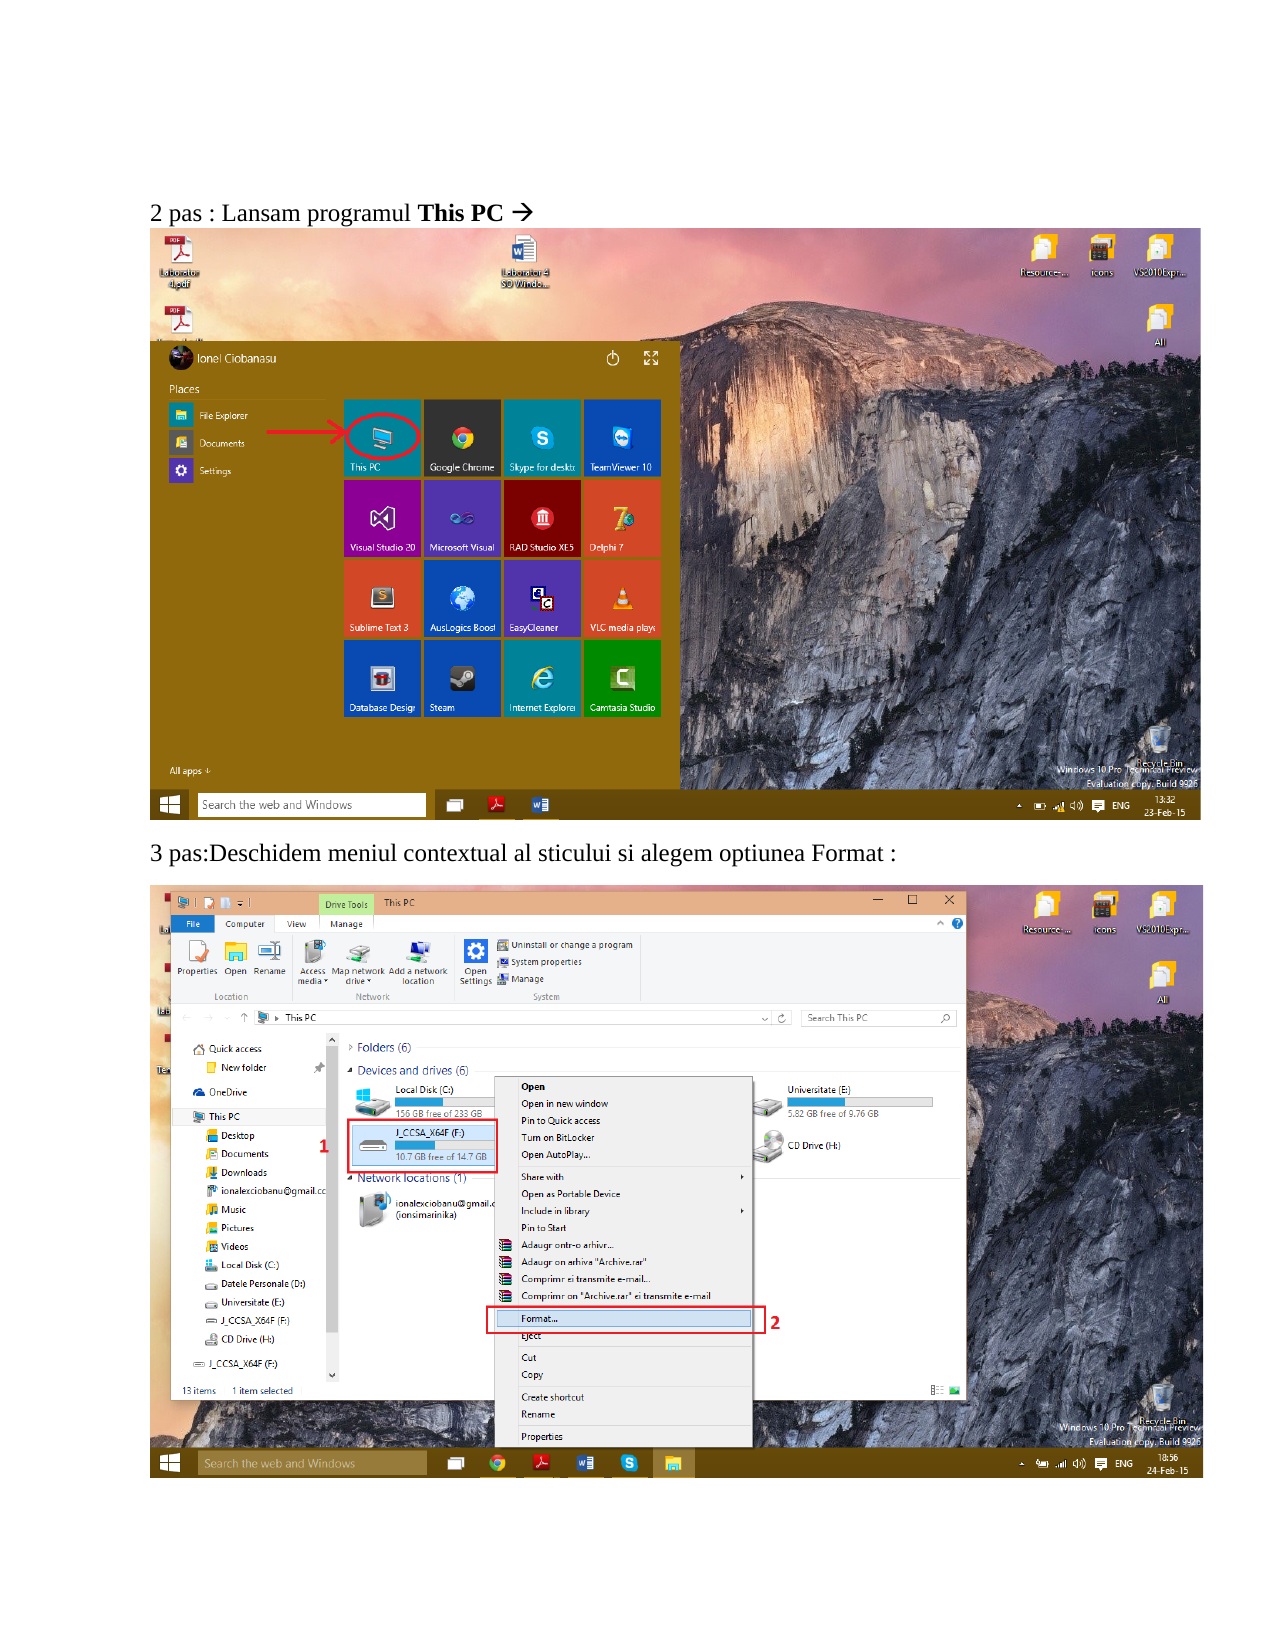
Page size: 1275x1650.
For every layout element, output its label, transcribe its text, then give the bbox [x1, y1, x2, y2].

text 3 pas:Deschidem meniul contextual al sticului si alegem optiunea Format : [150, 838, 1125, 867]
text 2 pas : Lansam programul This PC [150, 198, 1125, 228]
picture [150, 885, 1204, 1478]
picture [150, 228, 1201, 820]
